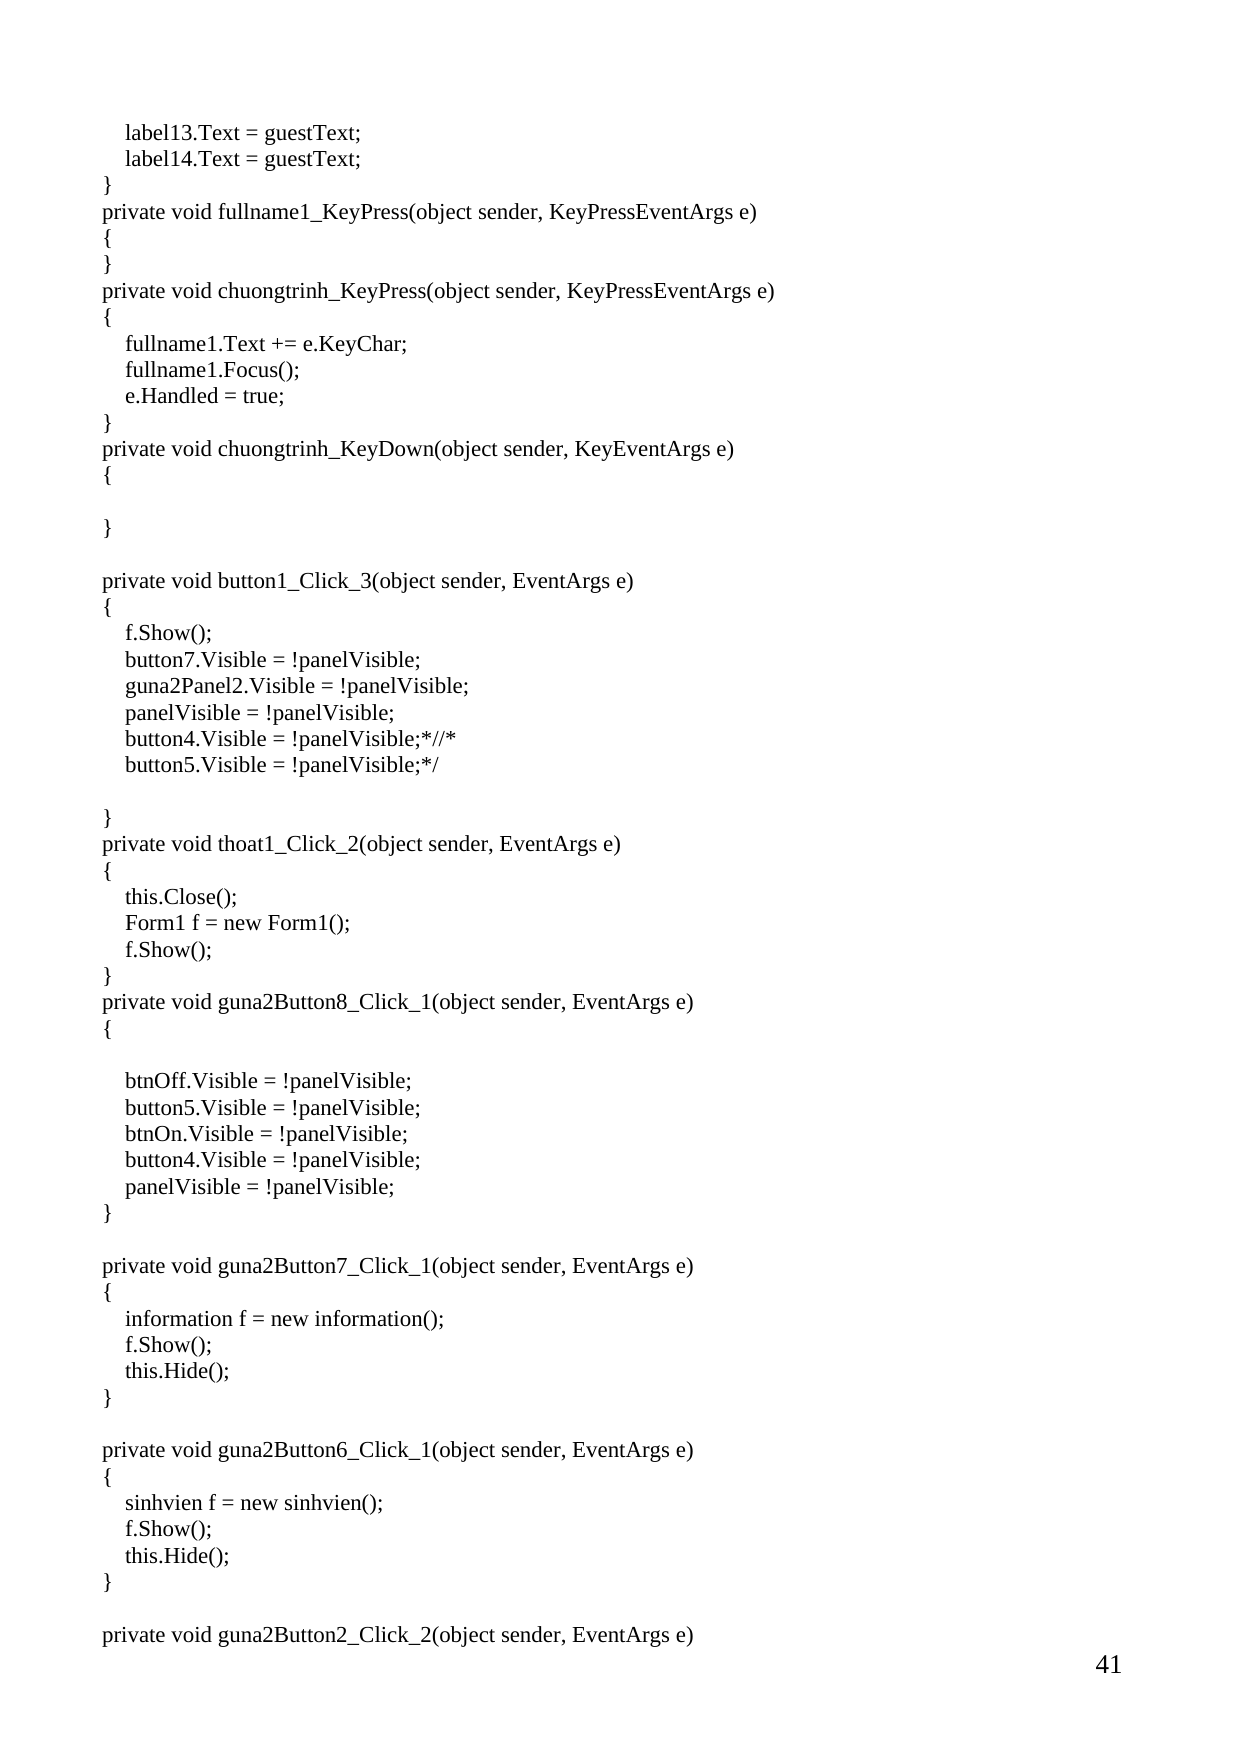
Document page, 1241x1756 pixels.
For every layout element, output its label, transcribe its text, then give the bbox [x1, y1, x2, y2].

text { [56, 593, 1240, 619]
text btnOff.Visible = !panelVisible; [56, 1067, 1240, 1094]
text } [56, 409, 1240, 435]
text { [56, 1278, 1240, 1305]
text panelVisible = !panelVisible; [56, 698, 1240, 725]
text e.Handled = true; [56, 382, 1240, 409]
text private void guna2Button8_Click_1(object sender, EventArgs e) [56, 988, 1240, 1015]
text panelVisible = !panelVisible; [56, 1173, 1240, 1199]
text } [56, 251, 1240, 277]
text } [56, 514, 1240, 540]
text f.Show(); [56, 1516, 1240, 1542]
text guna2Panel2.Visible = !panelVisible; [56, 672, 1240, 698]
text { [56, 461, 1240, 488]
text private void thoat1_Click_2(object sender, EventArgs e) [56, 830, 1240, 857]
text } [56, 1384, 1240, 1410]
text { [56, 857, 1240, 883]
text f.Show(); [56, 1331, 1240, 1357]
text fullname1.Text += e.KeyChar; [56, 329, 1240, 356]
text Form1 f = new Form1(); [56, 909, 1240, 936]
text information f = new information(); [56, 1305, 1240, 1331]
text button4.Visible = !panelVisible;*//* [56, 725, 1240, 751]
text { [56, 303, 1240, 329]
text { [56, 1463, 1240, 1489]
text this.Hide(); [56, 1542, 1240, 1568]
text } [56, 962, 1240, 988]
text private void guna2Button2_Click_2(object sender, EventArgs e) [56, 1621, 1240, 1647]
text button7.Visible = !panelVisible; [56, 646, 1240, 672]
text f.Show(); [56, 619, 1240, 646]
text private void guna2Button6_Click_1(object sender, EventArgs e) [56, 1436, 1240, 1463]
text this.Close(); [56, 883, 1240, 909]
text } [56, 804, 1240, 830]
text label13.Text = guestText; [56, 119, 1240, 145]
text private void chuongtrinh_KeyPress(object sender, KeyPressEventArgs e) [56, 277, 1240, 303]
text } [56, 171, 1240, 198]
text private void chuongtrinh_KeyDown(object sender, KeyEventArgs e) [56, 435, 1240, 461]
text f.Show(); [56, 936, 1240, 962]
text { [56, 1015, 1240, 1041]
text private void button1_Click_3(object sender, EventArgs e) [56, 567, 1240, 593]
text button5.Visible = !panelVisible;*/ [56, 751, 1240, 778]
text } [56, 1568, 1240, 1594]
text fullname1.Focus(); [56, 356, 1240, 382]
text button4.Visible = !panelVisible; [56, 1147, 1240, 1173]
text private void guna2Button7_Click_1(object sender, EventArgs e) [56, 1252, 1240, 1278]
text this.Hide(); [56, 1357, 1240, 1384]
text } [56, 1199, 1240, 1226]
text btnOn.Visible = !panelVisible; [56, 1120, 1240, 1147]
text private void fullname1_KeyPress(object sender, KeyPressEventArgs e) [56, 198, 1240, 224]
text sinhvien f = new sinhvien(); [56, 1489, 1240, 1516]
text { [56, 224, 1240, 251]
text button5.Visible = !panelVisible; [56, 1094, 1240, 1120]
text label14.Text = guestText; [56, 145, 1240, 171]
